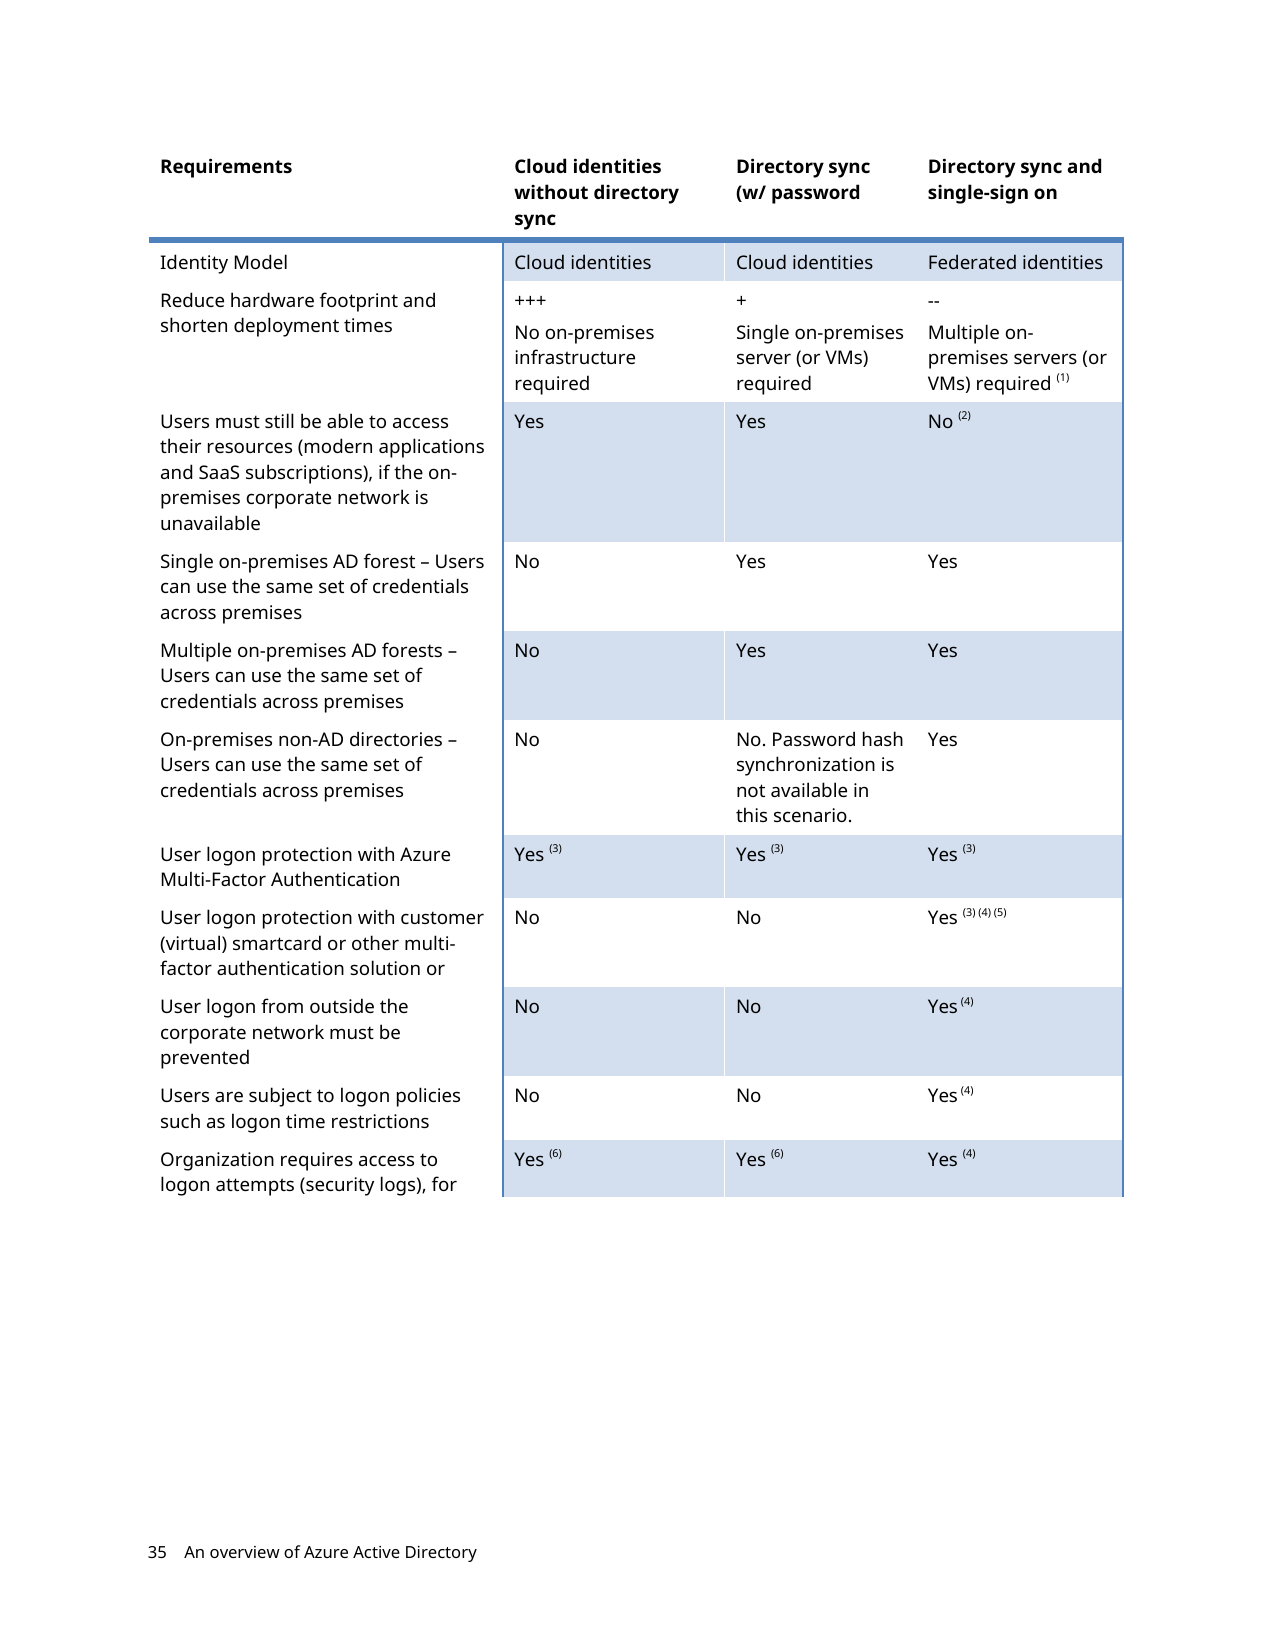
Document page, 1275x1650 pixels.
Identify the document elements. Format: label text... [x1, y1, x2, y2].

table_cell User logon protection with Azure Multi-Factor Authentication [149, 835, 502, 898]
table_cell No [725, 1076, 916, 1140]
table_cell Yes [725, 402, 916, 542]
table_cell Yes (6) [725, 1140, 916, 1197]
table_cell + Single on-premises server (or VMs) required [725, 281, 916, 402]
table_cell On-premises non-AD directories – Users can use the same set of credentials across premises [149, 720, 502, 834]
table_cell +++ No on-premises infrastructure required [504, 281, 724, 402]
table_cell No (2) [916, 402, 1122, 542]
table_cell No. Password hash synchronization is not available in this scenario. [725, 720, 916, 834]
table_cell Yes (4) [916, 987, 1122, 1076]
table_cell Yes (3) (4) (5) [916, 898, 1122, 987]
table_cell No [504, 720, 724, 834]
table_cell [149, 1140, 502, 1197]
table_cell User logon from outside the corporate network must be prevented [149, 987, 502, 1076]
table_cell Users are subject to logon policies such as logon time restrictions [149, 1076, 502, 1140]
table_cell Multiple on-premises AD forests – Users can use the same set of credentials across premises [149, 631, 502, 720]
table_cell Cloud identities [504, 243, 724, 281]
table_cell Yes (4) [916, 1140, 1122, 1197]
table_cell Identity Model [149, 243, 502, 281]
table_cell No [504, 542, 724, 631]
table_cell Users must still be able to access their resources (modern applications and SaaS subscriptions), if the on-premises corporate network is unavailable [149, 402, 502, 542]
table_cell Single on-premises AD forest – Users can use the same set of credentials across premises [149, 542, 502, 631]
table_cell Yes (4) [916, 1076, 1122, 1140]
table_cell Yes [916, 542, 1122, 631]
table_cell Yes (3) [725, 835, 916, 898]
table_cell Yes [916, 720, 1122, 834]
table_cell No [725, 898, 916, 987]
table_cell Federated identities [916, 243, 1122, 281]
table_cell Yes [725, 542, 916, 631]
table_header Cloud identities without directory sync [503, 148, 724, 237]
table_cell Cloud identities [725, 243, 916, 281]
table_header Directory sync and single-sign on [916, 148, 1123, 237]
table_cell Yes [504, 402, 724, 542]
table_cell Yes (3) [916, 835, 1122, 898]
table_cell No [725, 987, 916, 1076]
table_cell Yes [725, 631, 916, 720]
table_header Directory sync (w/ password [725, 148, 916, 237]
table_cell No [504, 898, 724, 987]
table_cell -- Multiple on-premises servers (or VMs) required (1) [916, 281, 1122, 402]
table_header Requirements [149, 148, 503, 237]
table_cell No [504, 631, 724, 720]
table_cell No [504, 1076, 724, 1140]
table_cell No [504, 987, 724, 1076]
table_cell Yes [916, 631, 1122, 720]
table_cell User logon protection with customer (virtual) smartcard or other multi-factor authentication solution or [149, 898, 502, 987]
table_cell Yes (3) [504, 835, 724, 898]
table_cell Yes (6) [504, 1140, 724, 1197]
table_cell Reduce hardware footprint and shorten deployment times [149, 281, 502, 402]
